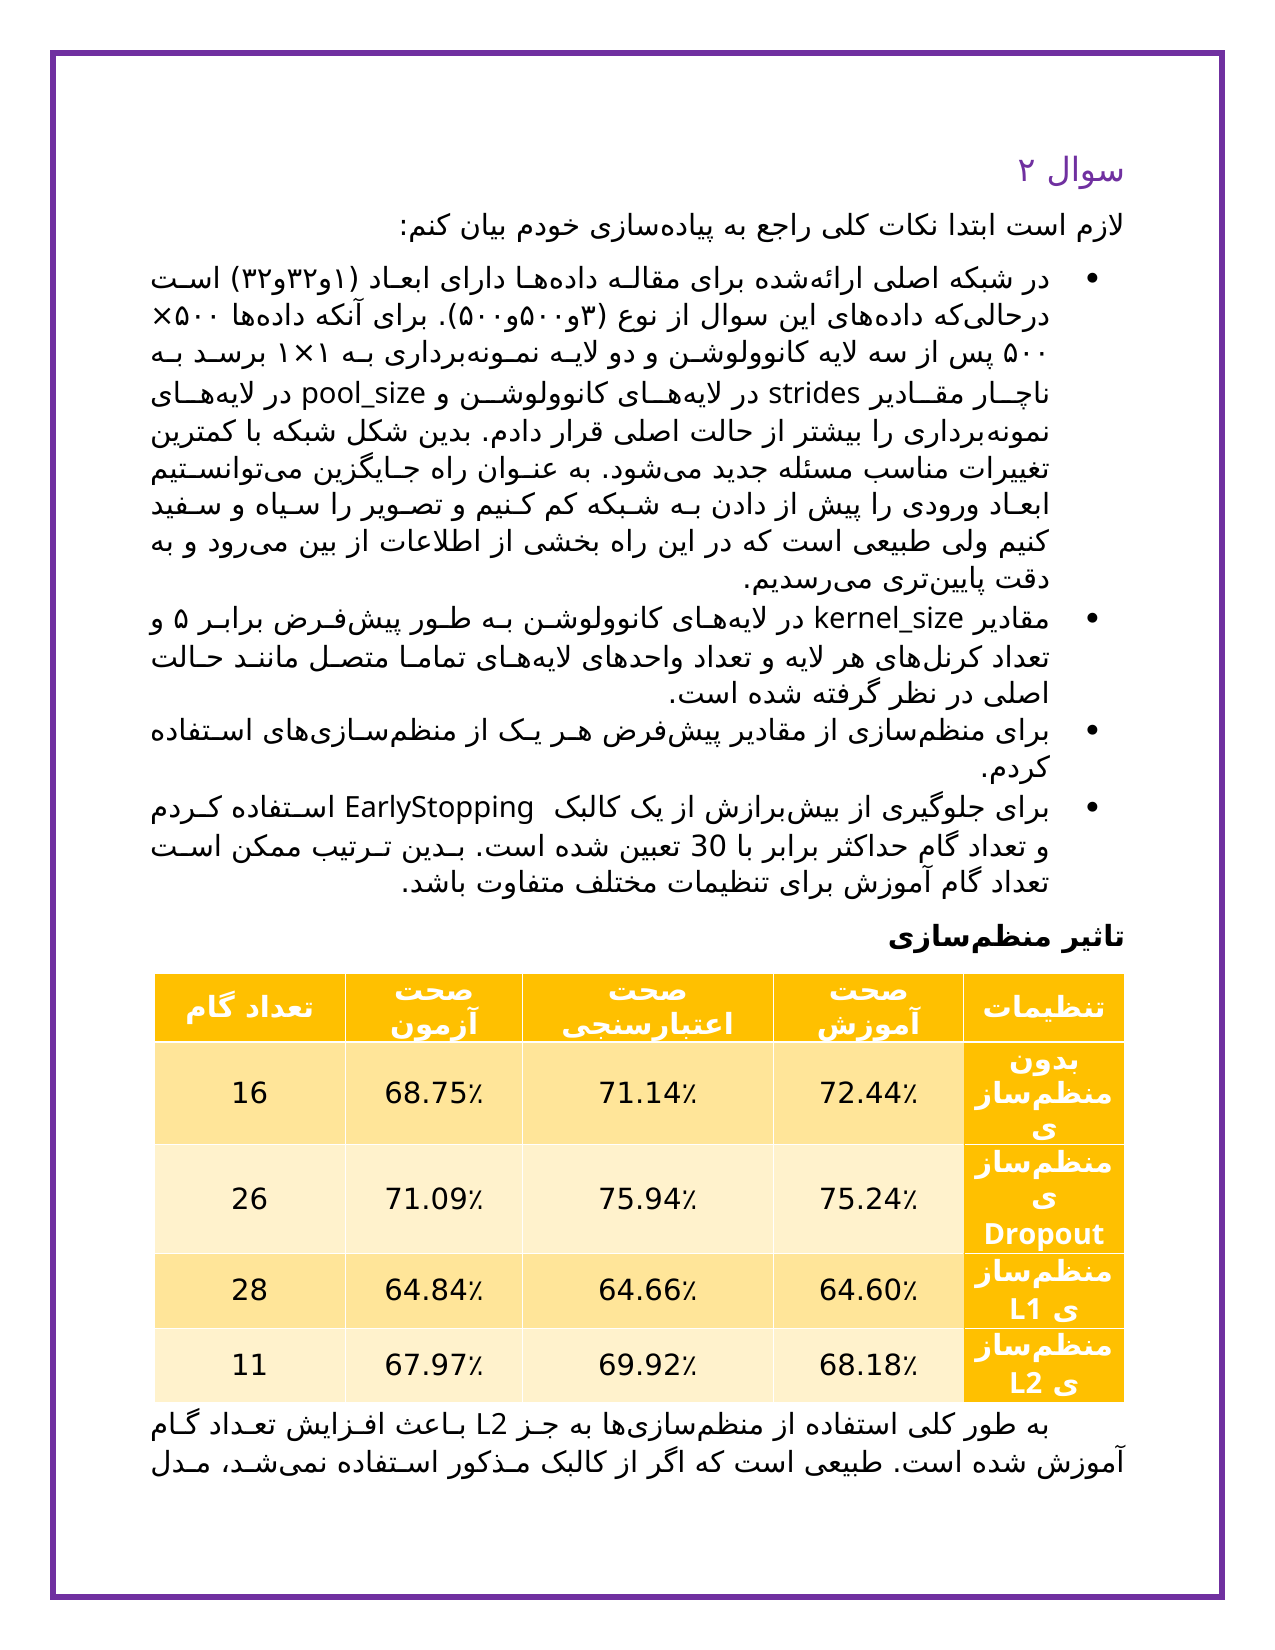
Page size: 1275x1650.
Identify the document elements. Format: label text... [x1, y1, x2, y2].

table_cell 68.18٪ [774, 1328, 964, 1402]
table_header صحت آزمون [346, 974, 522, 1041]
table_cell 72.44٪ [774, 1043, 964, 1144]
table_cell 16 [155, 1043, 345, 1144]
table_header صحت اعتبارسنجی [523, 974, 773, 1041]
list برای منظم‌سازی از مقادیر پیش‌فرض هر یک از منظم‌سازی‌های استفاده کردم. [150, 713, 1087, 784]
list برای جلوگیری از بیش‌برازش از یک کالبک EarlyStopping استفاده کردم و تعداد گام حداکثر برابر با 30 تعبین شده است. بدین ترتیب ممکن است تعداد گام آموزش برای تنظیمات مختلف متفاوت باشد. [150, 787, 1087, 900]
table_cell 26 [155, 1145, 345, 1253]
table_cell 28 [155, 1254, 345, 1328]
text لازم است ابتدا نکات کلی راجع به پیاده‌سازی خودم بیان کنم: [150, 208, 1125, 242]
table_cell 68.75٪ [346, 1043, 522, 1144]
table_cell 71.14٪ [523, 1043, 773, 1144]
table_cell منظم‌سازی L1 [964, 1253, 1124, 1328]
table_cell 67.97٪ [346, 1329, 522, 1402]
table_cell 69.92٪ [523, 1329, 773, 1402]
table_cell 75.24٪ [774, 1144, 964, 1253]
table_header صحت آموزش [774, 974, 963, 1041]
table_cell 64.66٪ [523, 1254, 773, 1328]
table_cell 64.60٪ [774, 1253, 964, 1328]
table_cell منظم‌سازی Dropout [964, 1144, 1124, 1253]
list در شبکه اصلی ارائه‌شده برای مقاله داده‌ها دارای ابعاد (۱و۳۲و۳۲) است درحالی‌که داده‌های این سوال از نوع (۳و۵۰۰و۵۰۰). برای آنکه داده‌ها ۵۰۰×۵۰۰ پس از سه لایه کانوولوشن و دو لایه نمونه‌برداری به ۱×۱ برسد به ناچار مقادیر strides در لایه‌های کانوولوشن و pool_size در لایه‌های نمونه‌برداری را بیشتر از حالت اصلی قرار دادم. بدین شکل شبکه با کمترین تغییرات مناسب مسئله جدید می‌شود. به عنوان راه جایگزین می‌توانستیم ابعاد ورودی را پیش از دادن به شبکه کم کنیم و تصویر را سیاه و سفید کنیم ولی طبیعی است که در این راه بخشی از اطلاعات از بین می‌رود و به دقت پایین‌تری می‌رسدیم. [150, 262, 1087, 595]
text تاثیر منظم‌سازی [150, 919, 1125, 953]
table_cell 64.84٪ [346, 1254, 522, 1328]
table_header تنظیمات [964, 974, 1124, 1041]
table_cell بدون منظم‌سازی [964, 1043, 1124, 1144]
table_cell 11 [155, 1329, 345, 1402]
table_cell 71.09٪ [346, 1145, 522, 1253]
text سوال ۲ [150, 150, 1125, 189]
list مقادیر kernel_size در لایه‌های کانوولوشن به طور پیش‌فرض برابر ۵ و تعداد کرنل‌های هر لایه و تعداد واحد‌های لایه‌های تماما متصل مانند حالت اصلی در نظر گرفته شده است. [150, 598, 1087, 711]
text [150, 1403, 1125, 1480]
table_cell 75.94٪ [523, 1145, 773, 1253]
table_cell منظم‌سازی L2 [964, 1328, 1124, 1402]
table_header تعداد گام [155, 974, 345, 1041]
